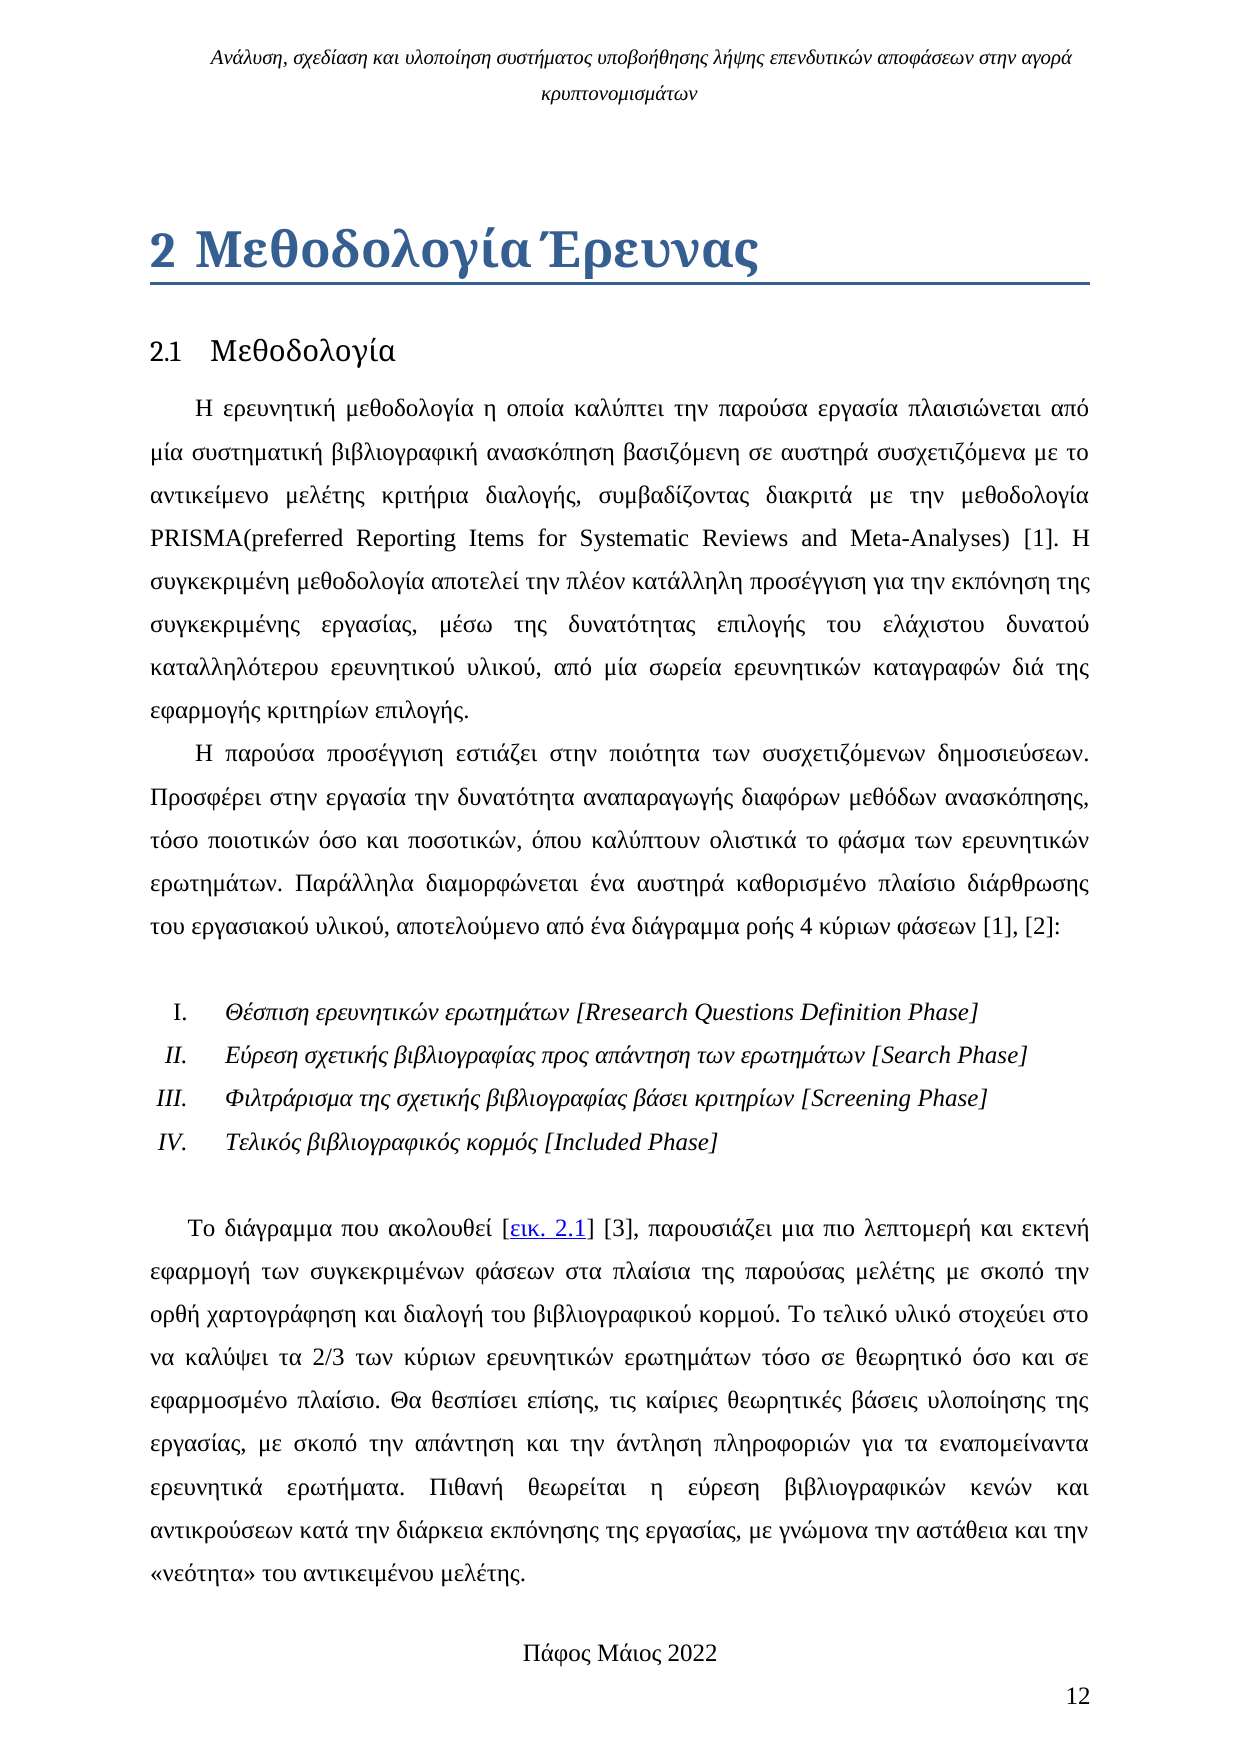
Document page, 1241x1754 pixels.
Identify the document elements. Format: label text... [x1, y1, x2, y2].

list Θέσπιση ερευνητικών ερωτημάτων [Rresearch Questions Definition Phase] [187, 997, 1090, 1026]
list Τελικός βιβλιογραφικός κορμός [Included Phase] [187, 1127, 1090, 1155]
subtitle Μεθοδολογία Έρευνας [150, 223, 1090, 282]
text Το διάγραμμα που ακολουθεί [εικ. 2.1] , παρουσιάζει μια πιο λεπτομερή και εκτενή εφαρμογή των συγκεκριμένων φάσεων στα πλαίσια της παρούσας μελέτης με σκοπό την ορθή χαρτογράφηση και διαλογή του βιβλιογραφικού κορμού. Το τελικό υλικό στοχεύει στο να καλύψει τα 2/3 των κύριων ερευνητικών ερωτημάτων τόσο σε θεωρητικό όσο και σε εφαρμοσμένο πλαίσιο. Θα θεσπίσει επίσης, τις καίριες θεωρητικές βάσεις υλοποίησης της εργασίας, με σκοπό την απάντηση και την άντληση πληροφοριών για τα εναπομείναντα ερευνητικά ερωτήματα. Πιθανή θεωρείται η εύρεση βιβλιογραφικών κενών και αντικρούσεων κατά την διάρκεια εκπόνησης της εργασίας, με γνώμονα την αστάθεια και την «νεότητα» του αντικειμένου μελέτης. [150, 1213, 1090, 1587]
list Εύρεση σχετικής βιβλιογραφίας προς απάντηση των ερωτημάτων [Search Phase] [187, 1040, 1090, 1069]
text Η ερευνητική μεθοδολογία η οποία καλύπτει την παρούσα εργασία πλαισιώνεται από μία συστηματική βιβλιογραφική ανασκόπηση βασιζόμενη σε αυστηρά συσχετιζόμενα με το αντικείμενο μελέτης κριτήρια διαλογής, συμβαδίζοντας διακριτά με την μεθοδολογία PRISMA(preferred Reporting Items for Systematic Reviews and Meta-Analyses) . Η συγκεκριμένη μεθοδολογία αποτελεί την πλέον κατάλληλη προσέγγιση για την εκπόνηση της συγκεκριμένης εργασίας, μέσω της δυνατότητας επιλογής του ελάχιστου δυνατού καταλληλότερου ερευνητικού υλικού, από μία σωρεία ερευνητικών καταγραφών διά της εφαρμογής κριτηρίων επιλογής. [150, 393, 1090, 724]
list Φιλτράρισμα της σχετικής βιβλιογραφίας βάσει κριτηρίων [Screening Phase] [187, 1083, 1090, 1112]
text Η παρούσα προσέγγιση εστιάζει στην ποιότητα των συσχετιζόμενων δημοσιεύσεων. Προσφέρει στην εργασία την δυνατότητα αναπαραγωγής διαφόρων μεθόδων ανασκόπησης, τόσο ποιοτικών όσο και ποσοτικών, όπου καλύπτουν ολιστικά το φάσμα των ερευνητικών ερωτημάτων. Παράλληλα διαμορφώνεται ένα αυστηρά καθορισμένο πλαίσιο διάρθρωσης του εργασιακού υλικού, αποτελούμενο από ένα διάγραμμα ροής 4 κύριων φάσεων : [150, 738, 1090, 940]
subtitle Μεθοδολογία [150, 335, 1090, 368]
